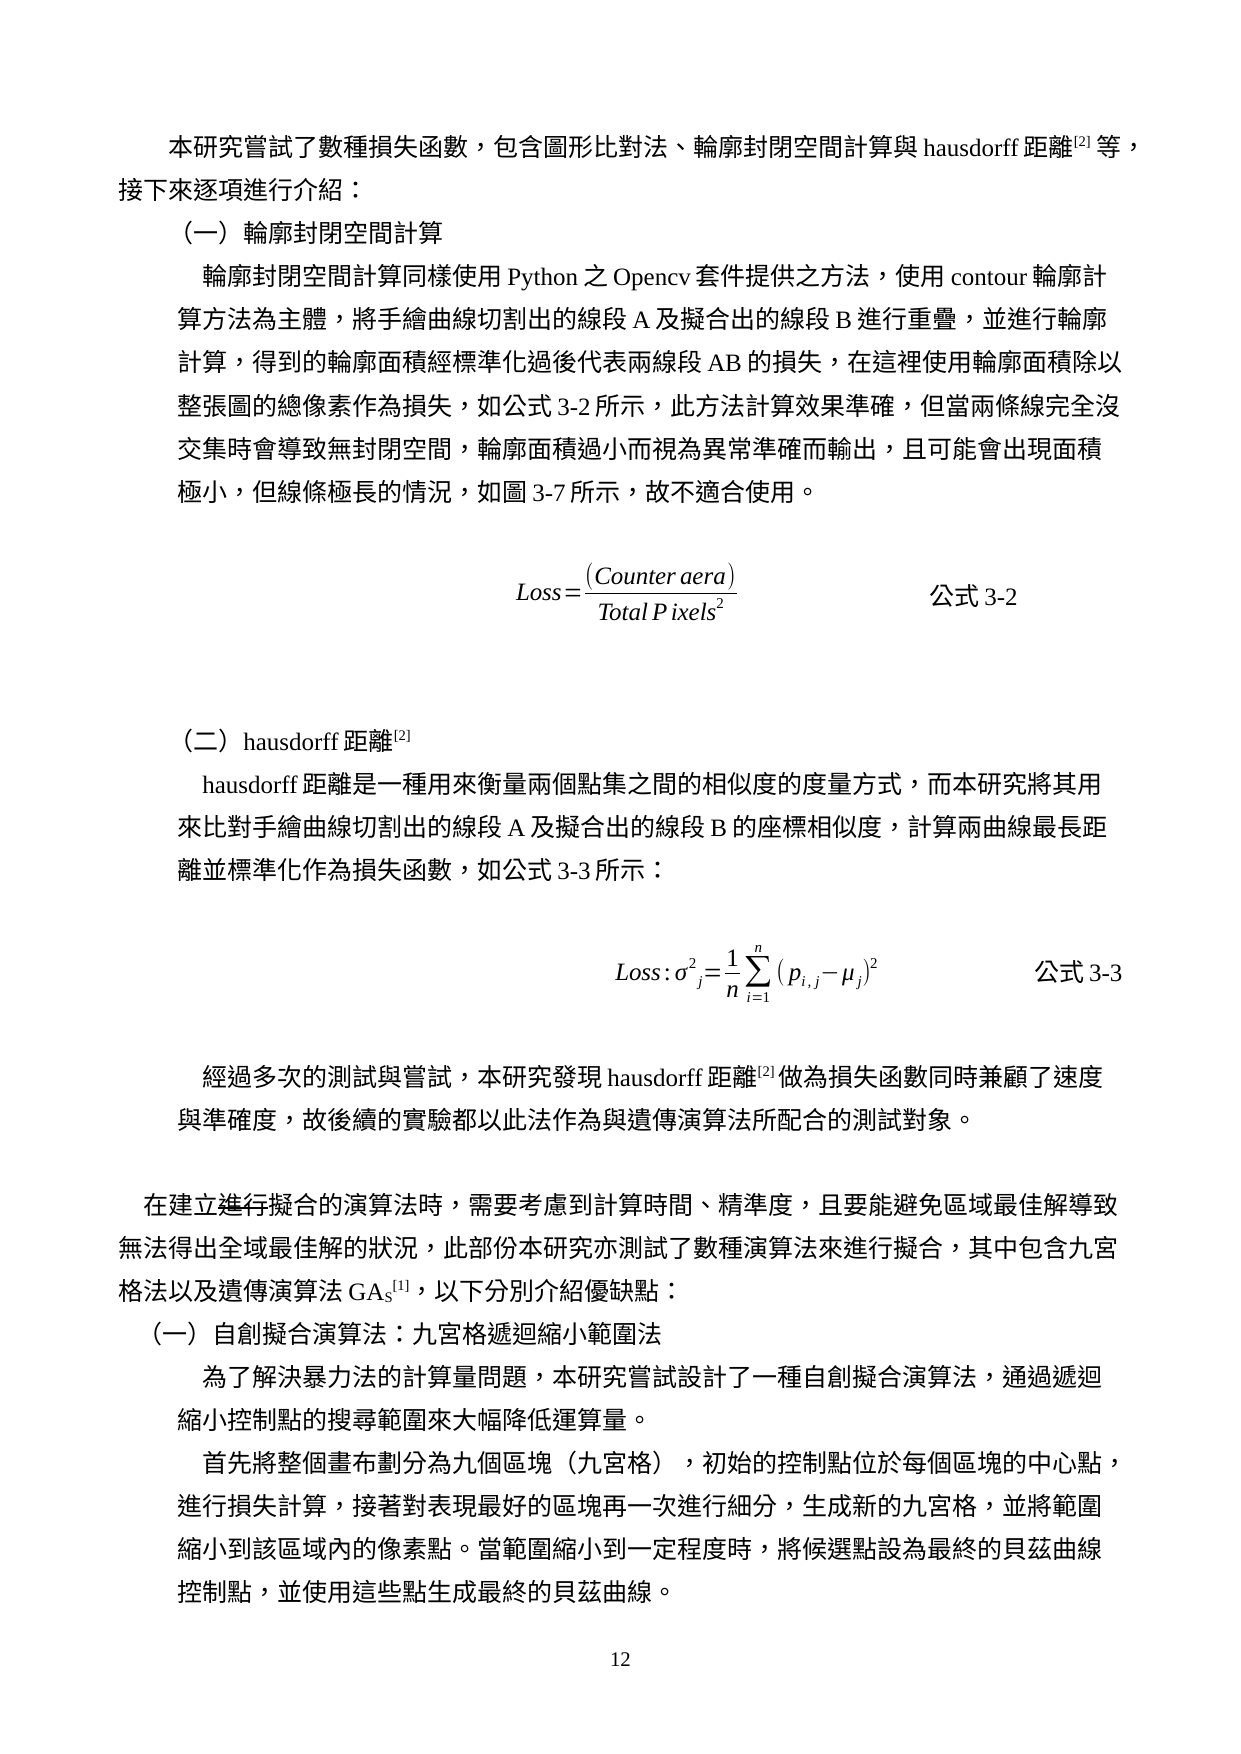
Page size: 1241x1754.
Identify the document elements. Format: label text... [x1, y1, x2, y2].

text （一）自創擬合演算法：九宮格遞迴縮小範圍法 [118, 1314, 1122, 1351]
text （二）hausdorff距離[2] [118, 721, 1122, 758]
text 公式3-3 [261, 934, 1122, 1009]
text 在建立進行擬合的演算法時，需要考慮到計算時間、精準度，且要能避免區域最佳解導致無法得出全域最佳解的狀況，此部份本研究亦測試了數種演算法來進行擬合，其中包含九宮格法以及遺傳演算法GAS[1]，以下分別介紹優缺點： [118, 1185, 1122, 1308]
text 首先將整個畫布劃分為九個區塊（九宮格），初始的控制點位於每個區塊的中心點，進行損失計算，接著對表現最好的區塊再一次進行細分，生成新的九宮格，並將範圍縮小到該區域內的像素點。當範圍縮小到一定程度時，將候選點設為最終的貝茲曲線控制點，並使用這些點生成最終的貝茲曲線。 [177, 1443, 1122, 1610]
text 公式3-2 [268, 556, 1122, 631]
text 經過多次的測試與嘗試，本研究發現hausdorff距離[2] 做為損失函數同時兼顧了速度與準確度，故後續的實驗都以此法作為與遺傳演算法所配合的測試對象。 [177, 1057, 1122, 1137]
text hausdorff距離是一種用來衡量兩個點集之間的相似度的度量方式，而本研究將其用來比對手繪曲線切割出的線段A及擬合出的線段B的座標相似度，計算兩曲線最長距離並標準化作為損失函數，如公式3-3所示： [177, 763, 1122, 887]
text 為了解決暴力法的計算量問題，本研究嘗試設計了一種自創擬合演算法，通過遞迴縮小控制點的搜尋範圍來大幅降低運算量。 [177, 1357, 1122, 1437]
text 本研究嘗試了數種損失函數，包含圖形比對法、輪廓封閉空間計算與hausdorff距離[2] 等，接下來逐項進行介紹： [118, 127, 1122, 208]
text （一）輪廓封閉空間計算 [118, 213, 1122, 251]
text 輪廓封閉空間計算同樣使用Python之Opencv套件提供之方法，使用contour輪廓計算方法為主體，將手繪曲線切割出的線段A及擬合出的線段B進行重疊，並進行輪廓計算，得到的輪廓面積經標準化過後代表兩線段AB的損失，在這裡使用輪廓面積除以整張圖的總像素作為損失，如公式3-2所示，此方法計算效果準確，但當兩條線完全沒交集時會導致無封閉空間，輪廓面積過小而視為異常準確而輸出，且可能會出現面積極小，但線條極長的情況，如圖3-7所示，故不適合使用。 [177, 256, 1122, 509]
